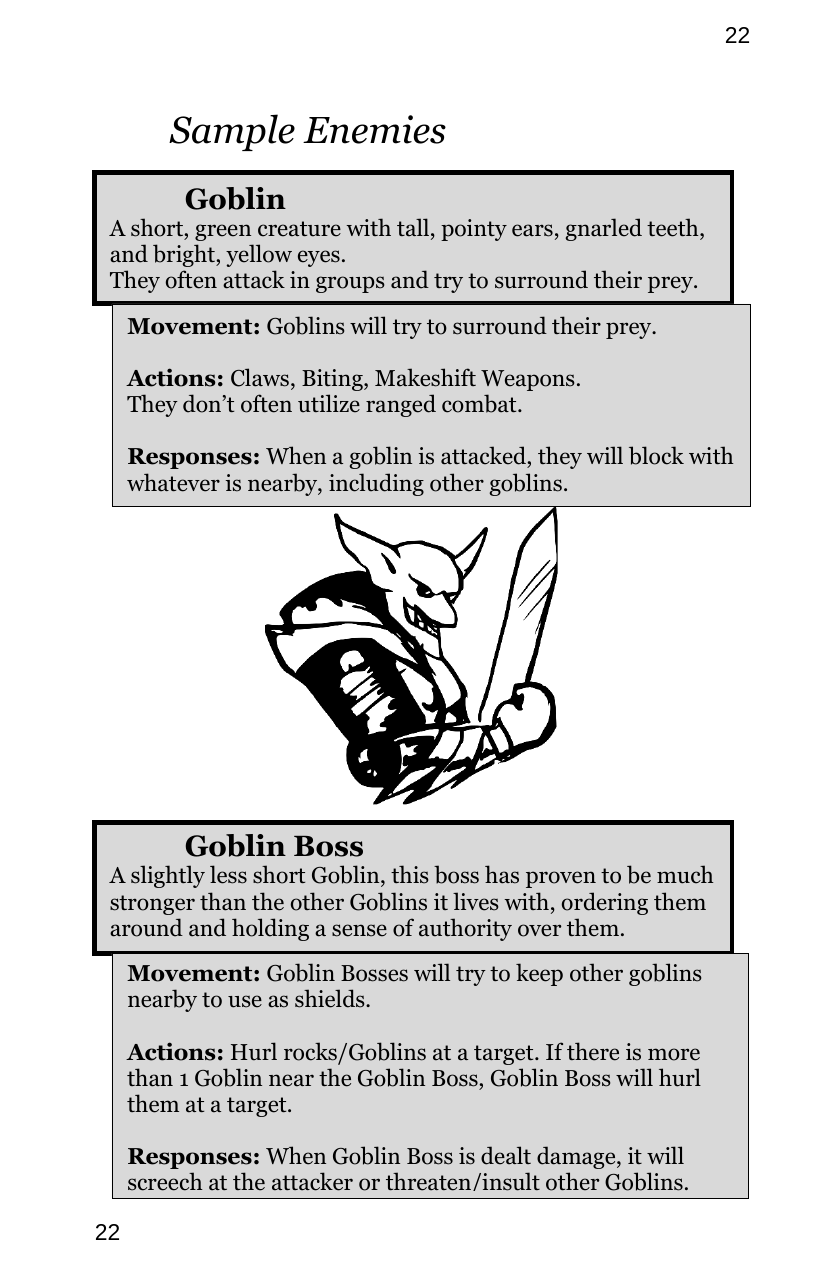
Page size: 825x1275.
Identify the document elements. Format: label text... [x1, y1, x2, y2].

picture [263, 506, 558, 803]
subtitle Sample Enemies [94, 109, 750, 152]
